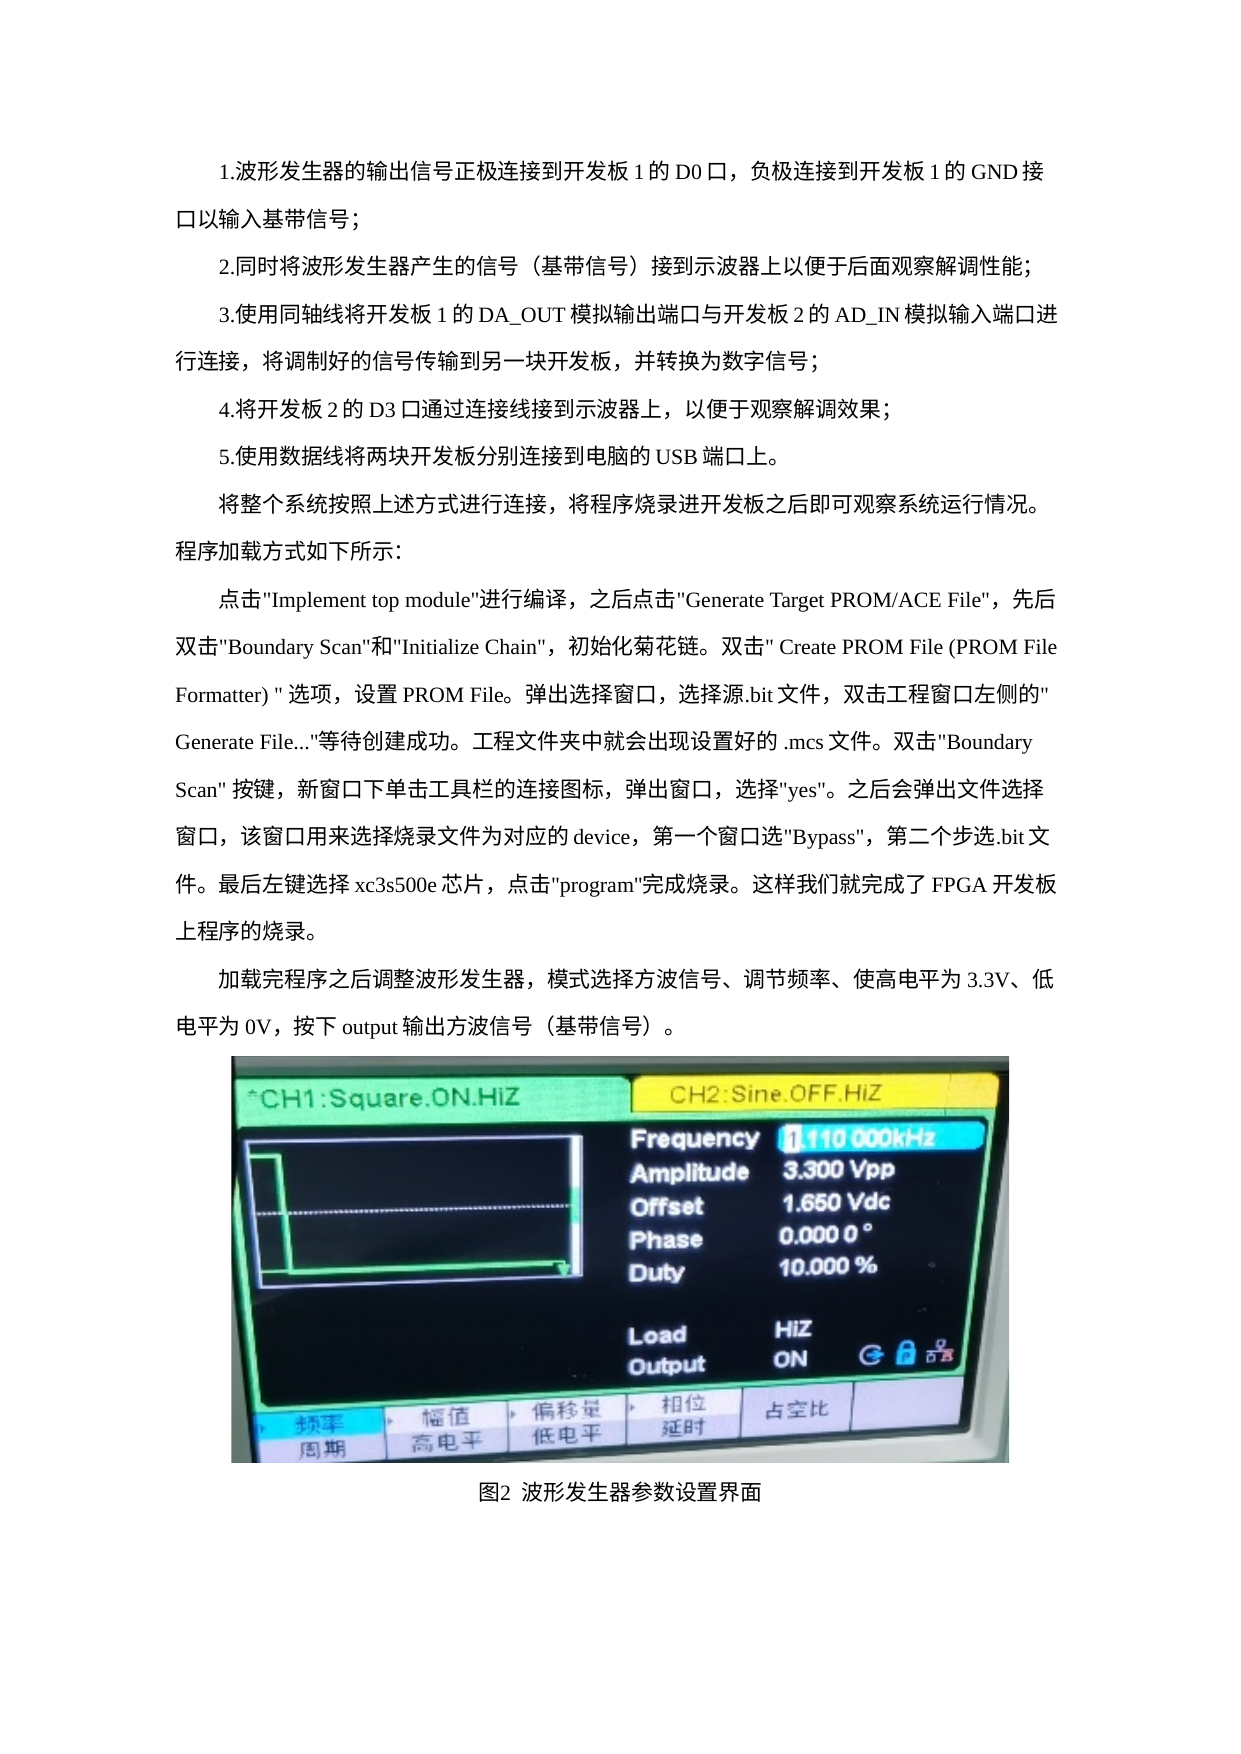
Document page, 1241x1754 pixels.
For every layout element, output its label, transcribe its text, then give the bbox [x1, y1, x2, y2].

text 点击"Implement top module"进行编译，之后点击"Generate Target PROM/ACE File"，先后双击"Boundary Scan"和"Initialize Chain"，初始化菊花链。双击" Create PROM File (PROM File Formatter) " 选项，设置PROM File。弹出选择窗口，选择源.bit文件，双击工程窗口左侧的" Generate File..."等待创建成功。工程文件夹中就会出现设置好的 .mcs文件。双击"Boundary Scan" 按键，新窗口下单击工具栏的连接图标，弹出窗口，选择"yes"。之后会弹出文件选择窗口，该窗口用来选择烧录文件为对应的device，第一个窗口选"Bypass"，第二个步选.bit文件。最后左键选择xc3s500e芯片，点击"program"完成烧录。这样我们就完成了FPGA开发板上程序的烧录。 [175, 582, 1065, 946]
text 将整个系统按照上述方式进行连接，将程序烧录进开发板之后即可观察系统运行情况。程序加载方式如下所示： [175, 487, 1065, 566]
list 5.使用数据线将两块开发板分别连接到电脑的USB端口上。 [175, 439, 1065, 471]
picture [231, 1056, 1010, 1463]
list 2.同时将波形发生器产生的信号（基带信号）接到示波器上以便于后面观察解调性能； [175, 249, 1065, 281]
list 1.波形发生器的输出信号正极连接到开发板1的D0口，负极连接到开发板1的GND接口以输入基带信号； [175, 154, 1065, 233]
list 4.将开发板2的D3口通过连接线接到示波器上，以便于观察解调效果； [175, 392, 1065, 423]
text 加载完程序之后调整波形发生器，模式选择方波信号、调节频率、使高电平为3.3V、低电平为0V，按下output输出方波信号（基带信号）。 [175, 962, 1065, 1041]
list 3.使用同轴线将开发板1的DA_OUT模拟输出端口与开发板2的AD_IN模拟输入端口进行连接，将调制好的信号传输到另一块开发板，并转换为数字信号； [175, 297, 1065, 376]
text 波形发生器参数设置界面 [175, 1475, 1065, 1507]
